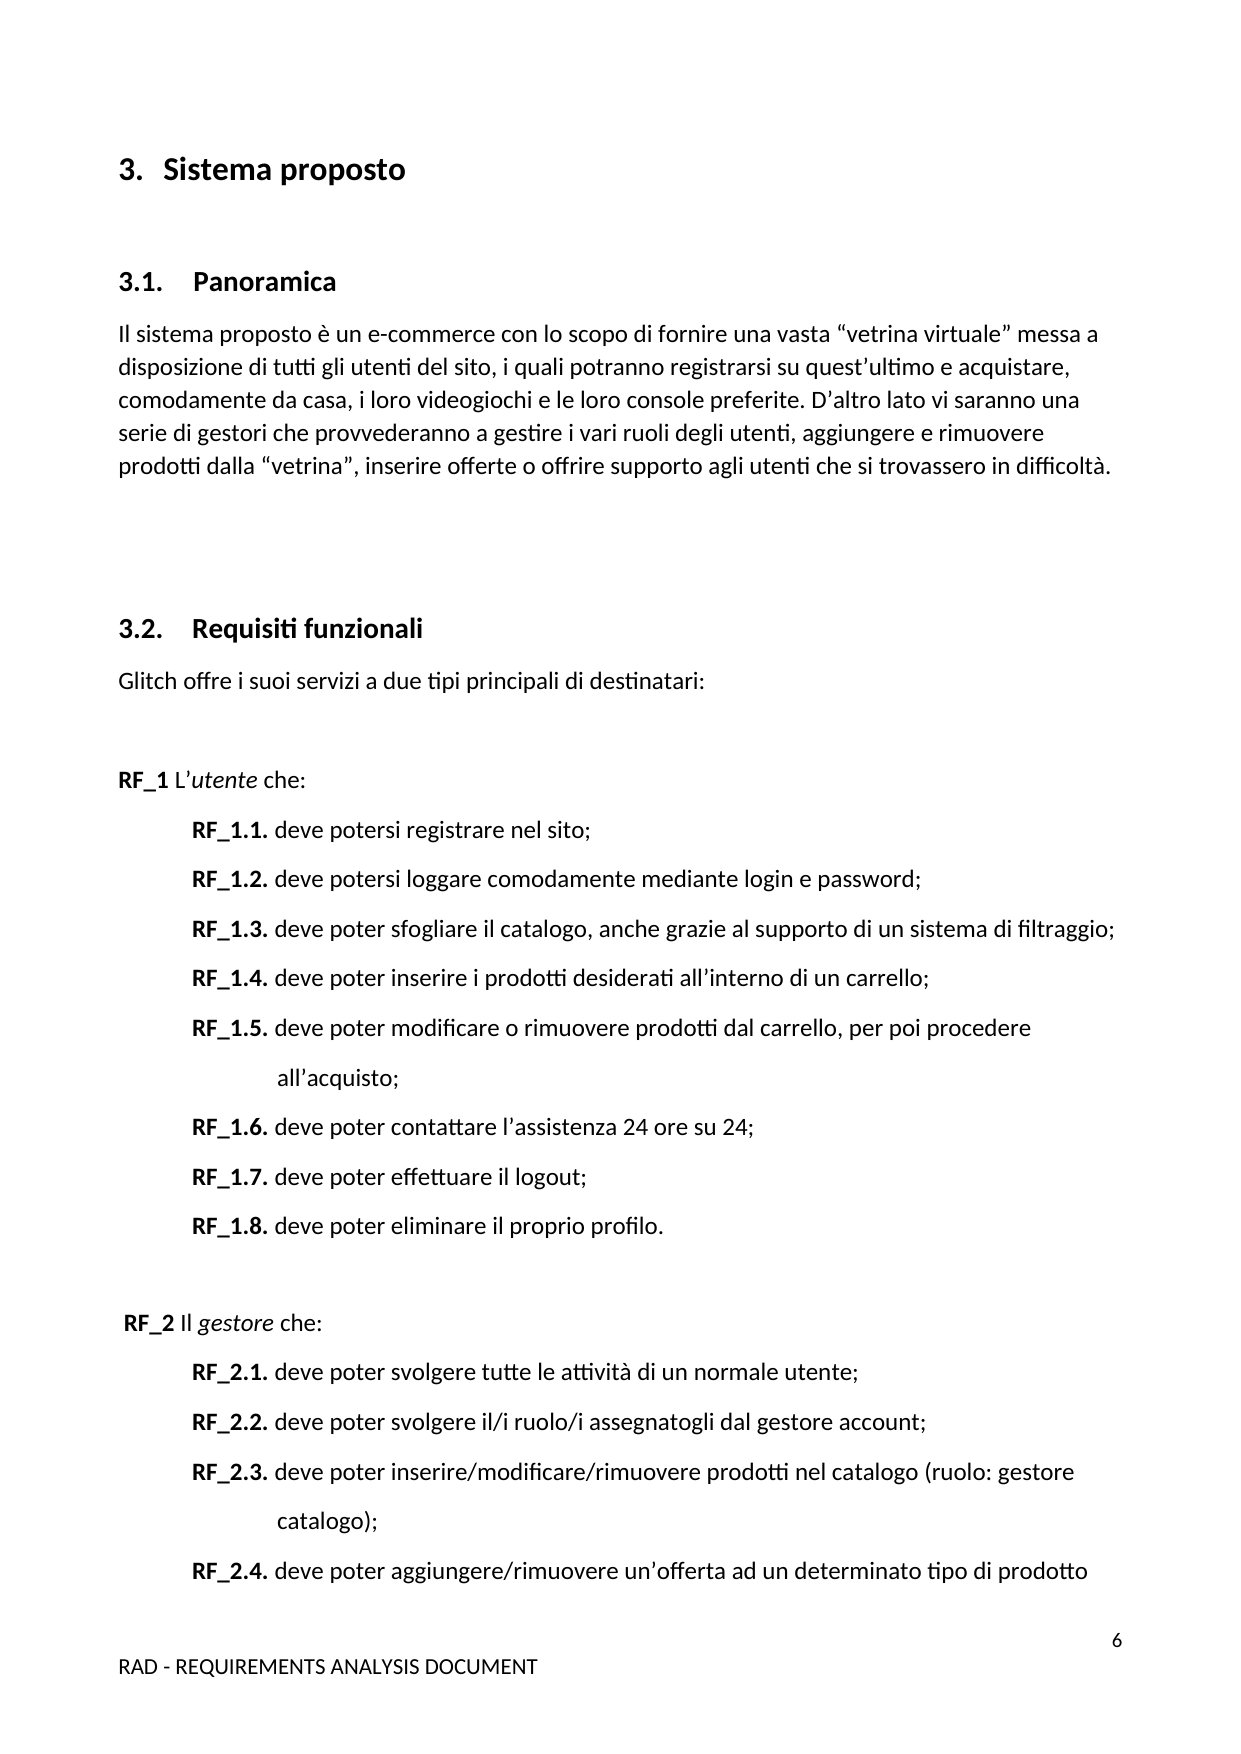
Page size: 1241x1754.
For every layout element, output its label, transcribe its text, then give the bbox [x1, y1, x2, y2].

text RF_1.5. deve poter modificare o rimuovere prodotti dal carrello, per poi procedere [118, 1012, 1122, 1043]
text RF_1.2. deve potersi loggare comodamente mediante login e password; [118, 863, 1122, 894]
text all’acquisto; [118, 1062, 1122, 1092]
text Il sistema proposto è un e-commerce con lo scopo di fornire una vasta “vetrina virtuale” messa a disposizione di tutti gli utenti del sito, i quali potranno registrarsi su quest’ultimo e acquistare, comodamente da casa, i loro videogiochi e le loro console preferite. D’altro lato vi saranno una serie di gestori che provvederanno a gestire i vari ruoli degli utenti, aggiungere e rimuovere prodotti dalla “vetrina”, inserire offerte o offrire supporto agli utenti che si trovassero in difficoltà. [118, 318, 1122, 481]
text RF_2.2. deve poter svolgere il/i ruolo/i assegnatogli dal gestore account; [118, 1406, 1122, 1437]
text RF_1.8. deve poter eliminare il proprio profilo. [118, 1210, 1122, 1241]
text RF_1.4. deve poter inserire i prodotti desiderati all’interno di un carrello; [118, 962, 1122, 993]
list Panoramica [118, 263, 1122, 299]
text RF_2.3. deve poter inserire/modificare/rimuovere prodotti nel catalogo (ruolo: gestore [118, 1456, 1122, 1486]
text catalogo); [118, 1505, 1122, 1536]
text RF_1.6. deve poter contattare l’assistenza 24 ore su 24; [118, 1111, 1122, 1142]
text RF_2.4. deve poter aggiungere/rimuovere un’offerta ad un determinato tipo di prodotto [118, 1555, 1122, 1585]
text Glitch offre i suoi servizi a due tipi principali di destinatari: [118, 665, 1122, 696]
list Sistema proposto [118, 148, 1122, 188]
text RF_2 Il gestore che: [118, 1307, 1122, 1337]
text RF_1.1. deve potersi registrare nel sito; [118, 814, 1122, 844]
text RF_1.7. deve poter effettuare il logout; [118, 1161, 1122, 1191]
text 3.2. Requisiti funzionali [118, 610, 1122, 646]
text RF_1.3. deve poter sfogliare il catalogo, anche grazie al supporto di un sistema di filtraggio; [118, 913, 1122, 943]
text RF_2.1. deve poter svolgere tutte le attività di un normale utente; [118, 1356, 1122, 1387]
text RF_1 L’utente che: [118, 764, 1122, 795]
